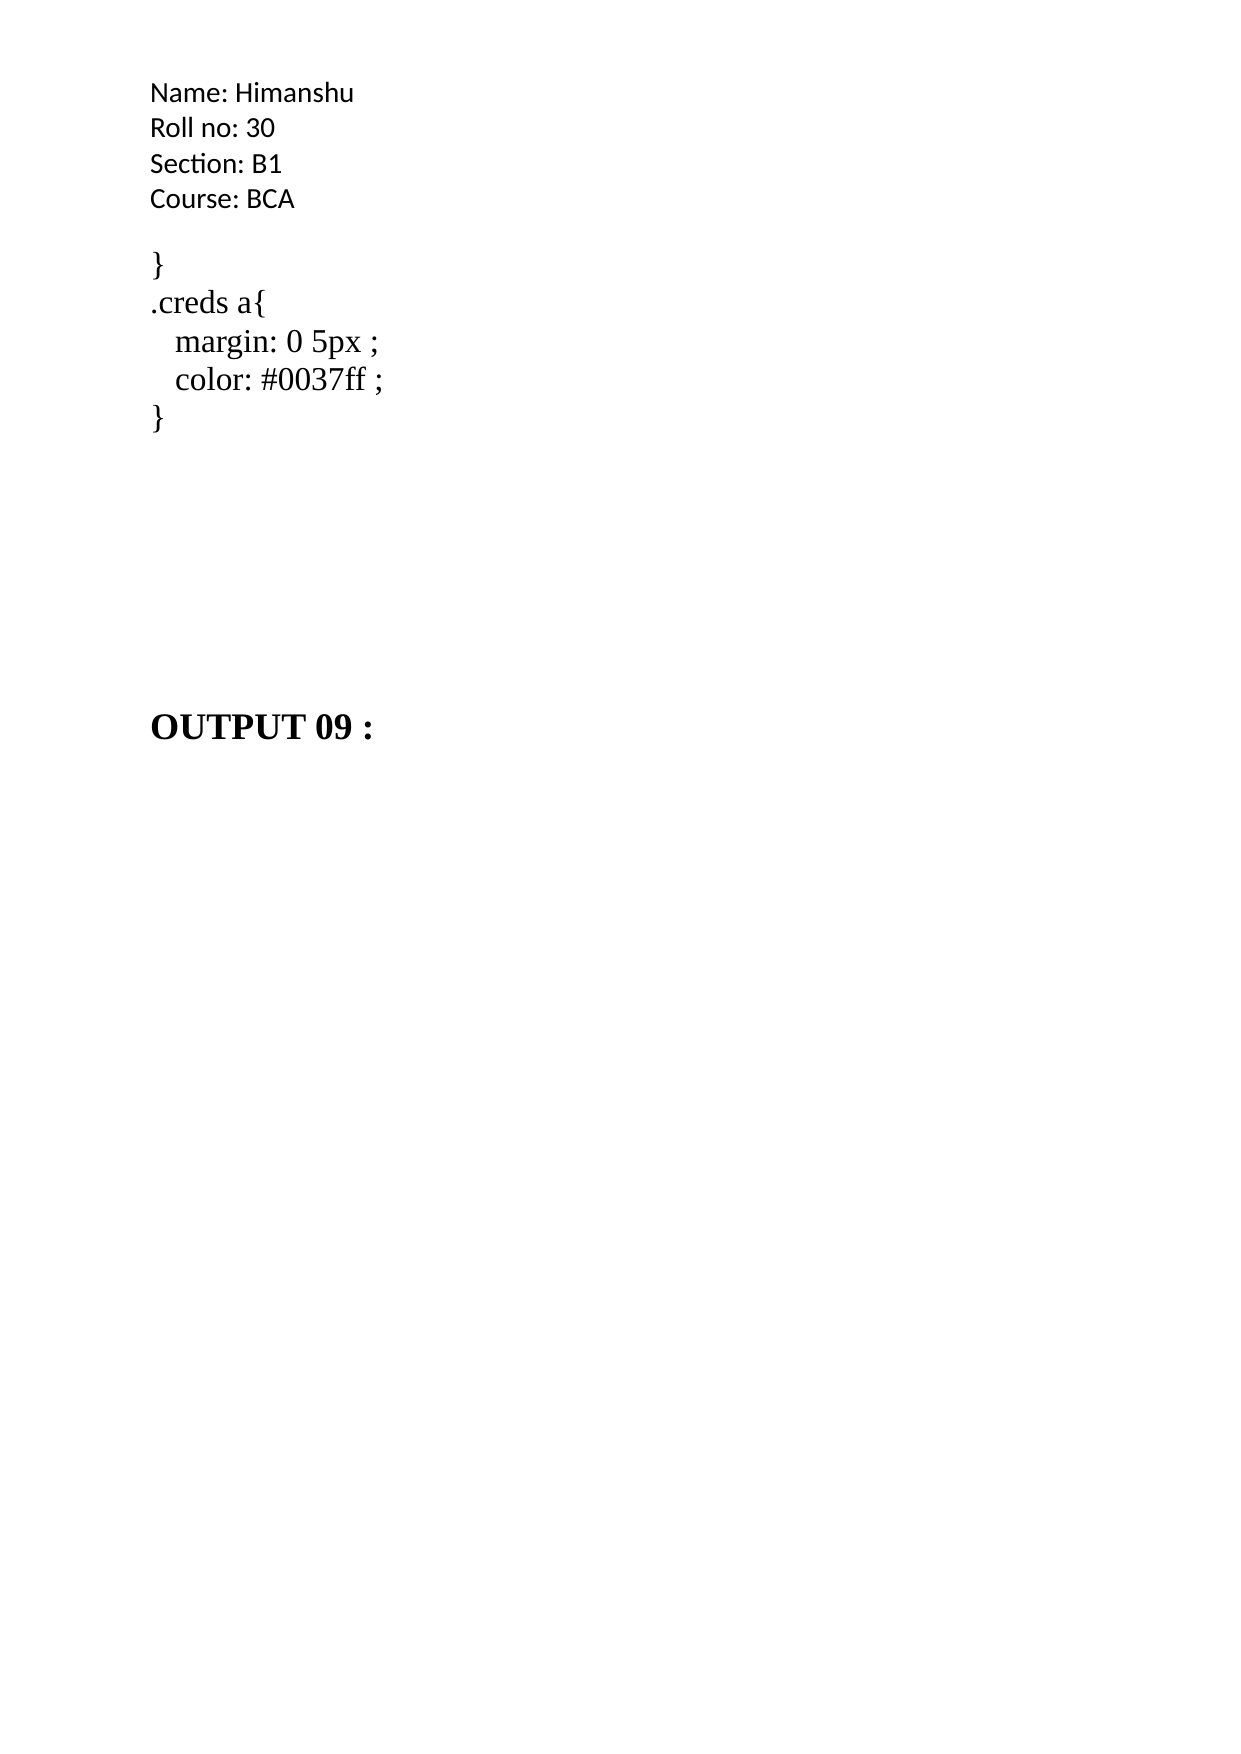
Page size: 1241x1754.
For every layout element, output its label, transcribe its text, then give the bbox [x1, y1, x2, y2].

text } [150, 244, 1090, 283]
text color: #0037ff ; [150, 359, 1090, 398]
text .creds a{ [150, 283, 1090, 321]
text margin: 0 5px ; [150, 321, 1090, 359]
text } [150, 398, 1090, 436]
text OUTPUT 09 : [150, 704, 1090, 747]
